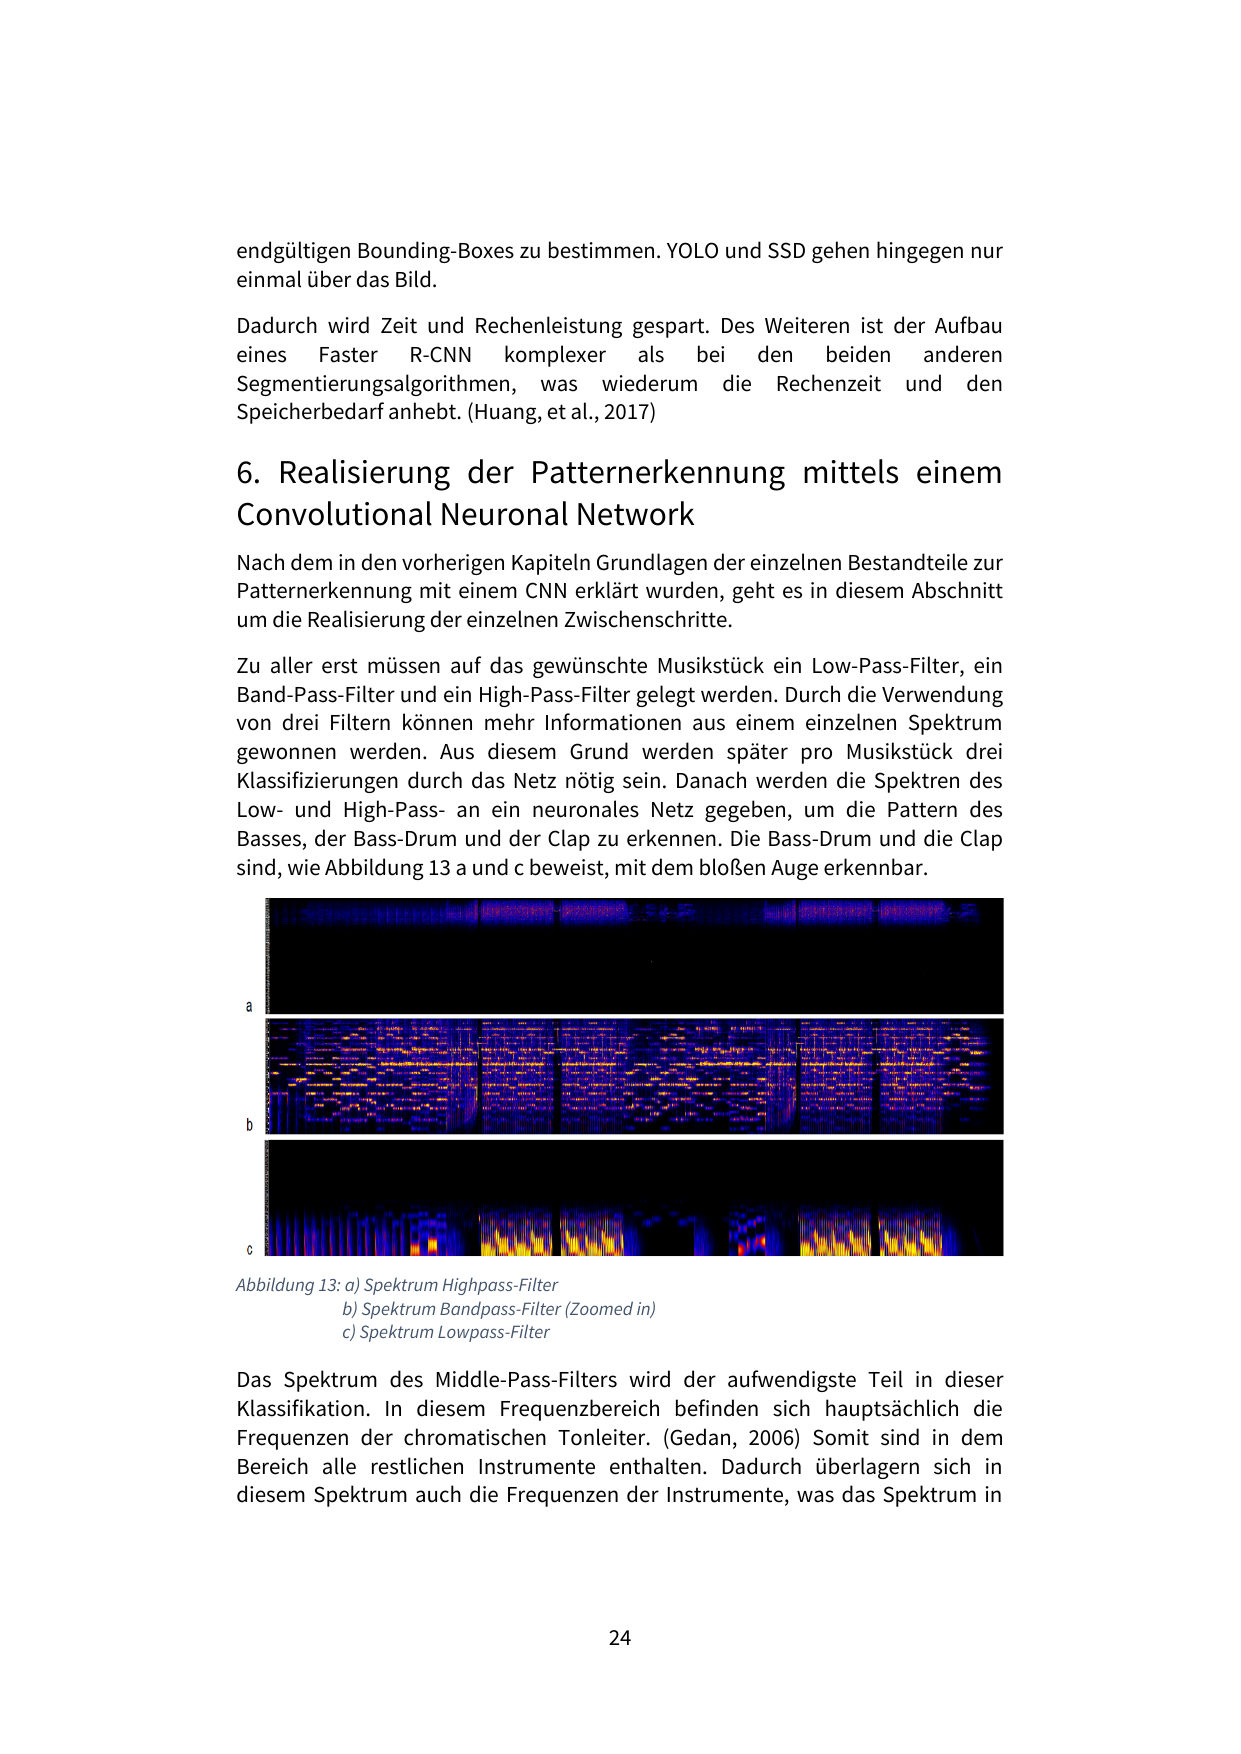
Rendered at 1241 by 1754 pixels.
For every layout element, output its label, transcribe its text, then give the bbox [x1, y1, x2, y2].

text Dadurch wird Zeit und Rechenleistung gespart. Des Weiteren ist der Aufbau eines Faster R-CNN komplexer als bei den beiden anderen Segmentierungsalgorithmen, was wiederum die Rechenzeit und den Speicherbedarf anhebt. [236, 311, 1004, 426]
text Nach dem in den vorherigen Kapiteln Grundlagen der einzelnen Bestandteile zur Patternerkennung mit einem CNN erklärt wurden, geht es in diesem Abschnitt um die Realisierung der einzelnen Zwischenschritte. [236, 547, 1004, 634]
text Zu aller erst müssen auf das gewünschte Musikstück ein Low-Pass-Filter, ein Band-Pass-Filter und ein High-Pass-Filter gelegt werden. Durch die Verwendung von drei Filtern können mehr Informationen aus einem einzelnen Spektrum gewonnen werden. Aus diesem Grund werden später pro Musikstück drei Klassifizierungen durch das Netz nötig sein. Danach werden die Spektren des Low- und High-Pass- an ein neuronales Netz gegeben, um die Pattern des Basses, der Bass-Drum und der Clap zu erkennen. Die Bass-Drum und die Clap sind, wie Abbildung 13 a und c beweist, mit dem bloßen Auge erkennbar. [236, 651, 1004, 881]
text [236, 1365, 1004, 1509]
text Abbildung 13: a) Spektrum Highpass-Filter b) Spektrum Bandpass-Filter (Zoomed in) c) Spektrum Lowpass-Filter [236, 1273, 1004, 1344]
subtitle 6. Realisierung der Patternerkennung mittels einem Convolutional Neuronal Network [236, 451, 1004, 535]
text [236, 236, 1004, 294]
picture [236, 898, 1004, 1257]
